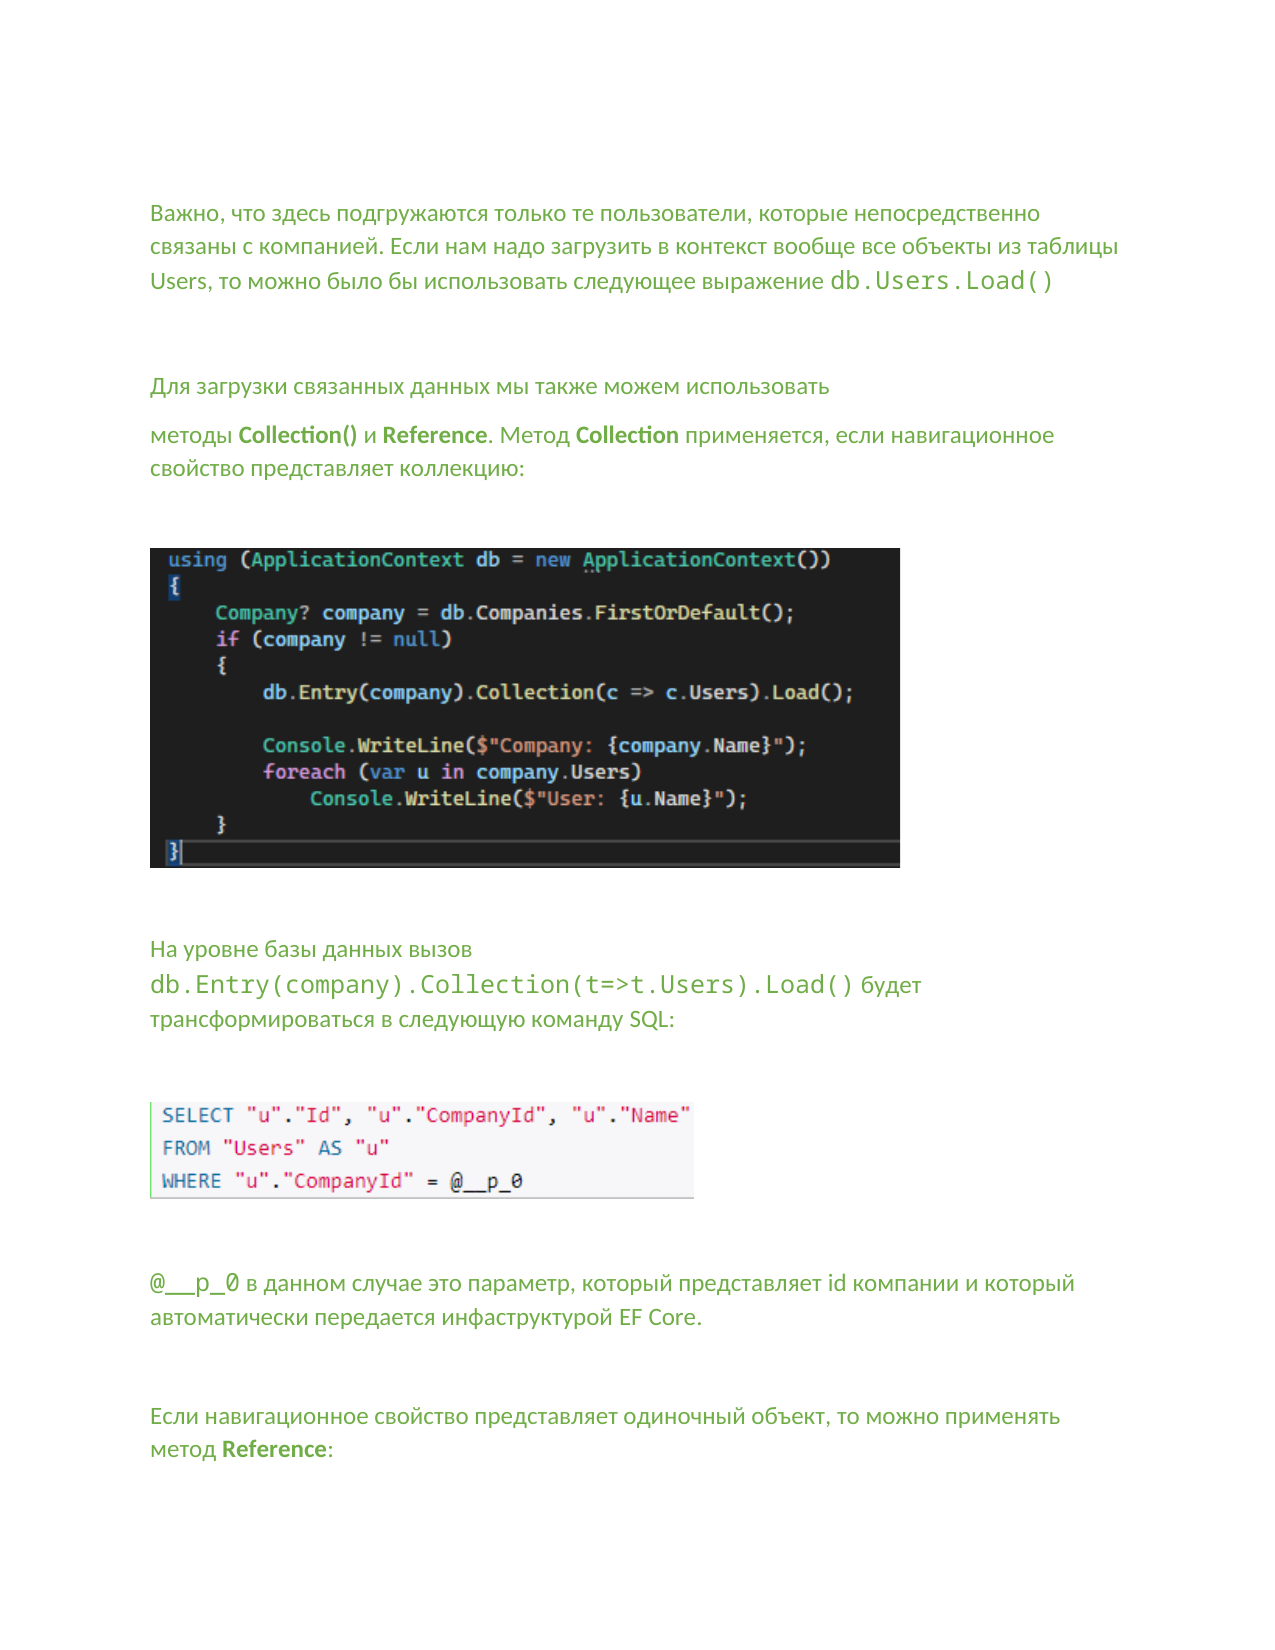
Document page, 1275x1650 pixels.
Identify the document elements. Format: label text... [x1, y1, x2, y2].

text На уровне базы данных вызов db.Entry(company).Collection(t=>t.Users).Load() будет трансформироваться в следующую команду SQL: [150, 933, 1125, 1033]
text Для загрузки связанных данных мы также можем использовать [150, 370, 1125, 400]
picture [150, 548, 901, 868]
picture [150, 1102, 694, 1199]
text Если навигационное свойство представляет одиночный объект, то можно применять метод Reference: [150, 1400, 1125, 1464]
text Важно, что здесь подгружаются только те пользователи, которые непосредственно связаны с компанией. Если нам надо загрузить в контекст вообще все объекты из таблицы Users, то можно было бы использовать следующее выражение db.Users.Load() [150, 197, 1125, 297]
text методы Collection() и Reference. Метод Collection применяется, если навигационное свойство представляет коллекцию: [150, 419, 1125, 483]
text @__p_0 в данном случае это параметр, который представляет id компании и который автоматически передается инфаструктурой EF Core. [150, 1265, 1125, 1332]
